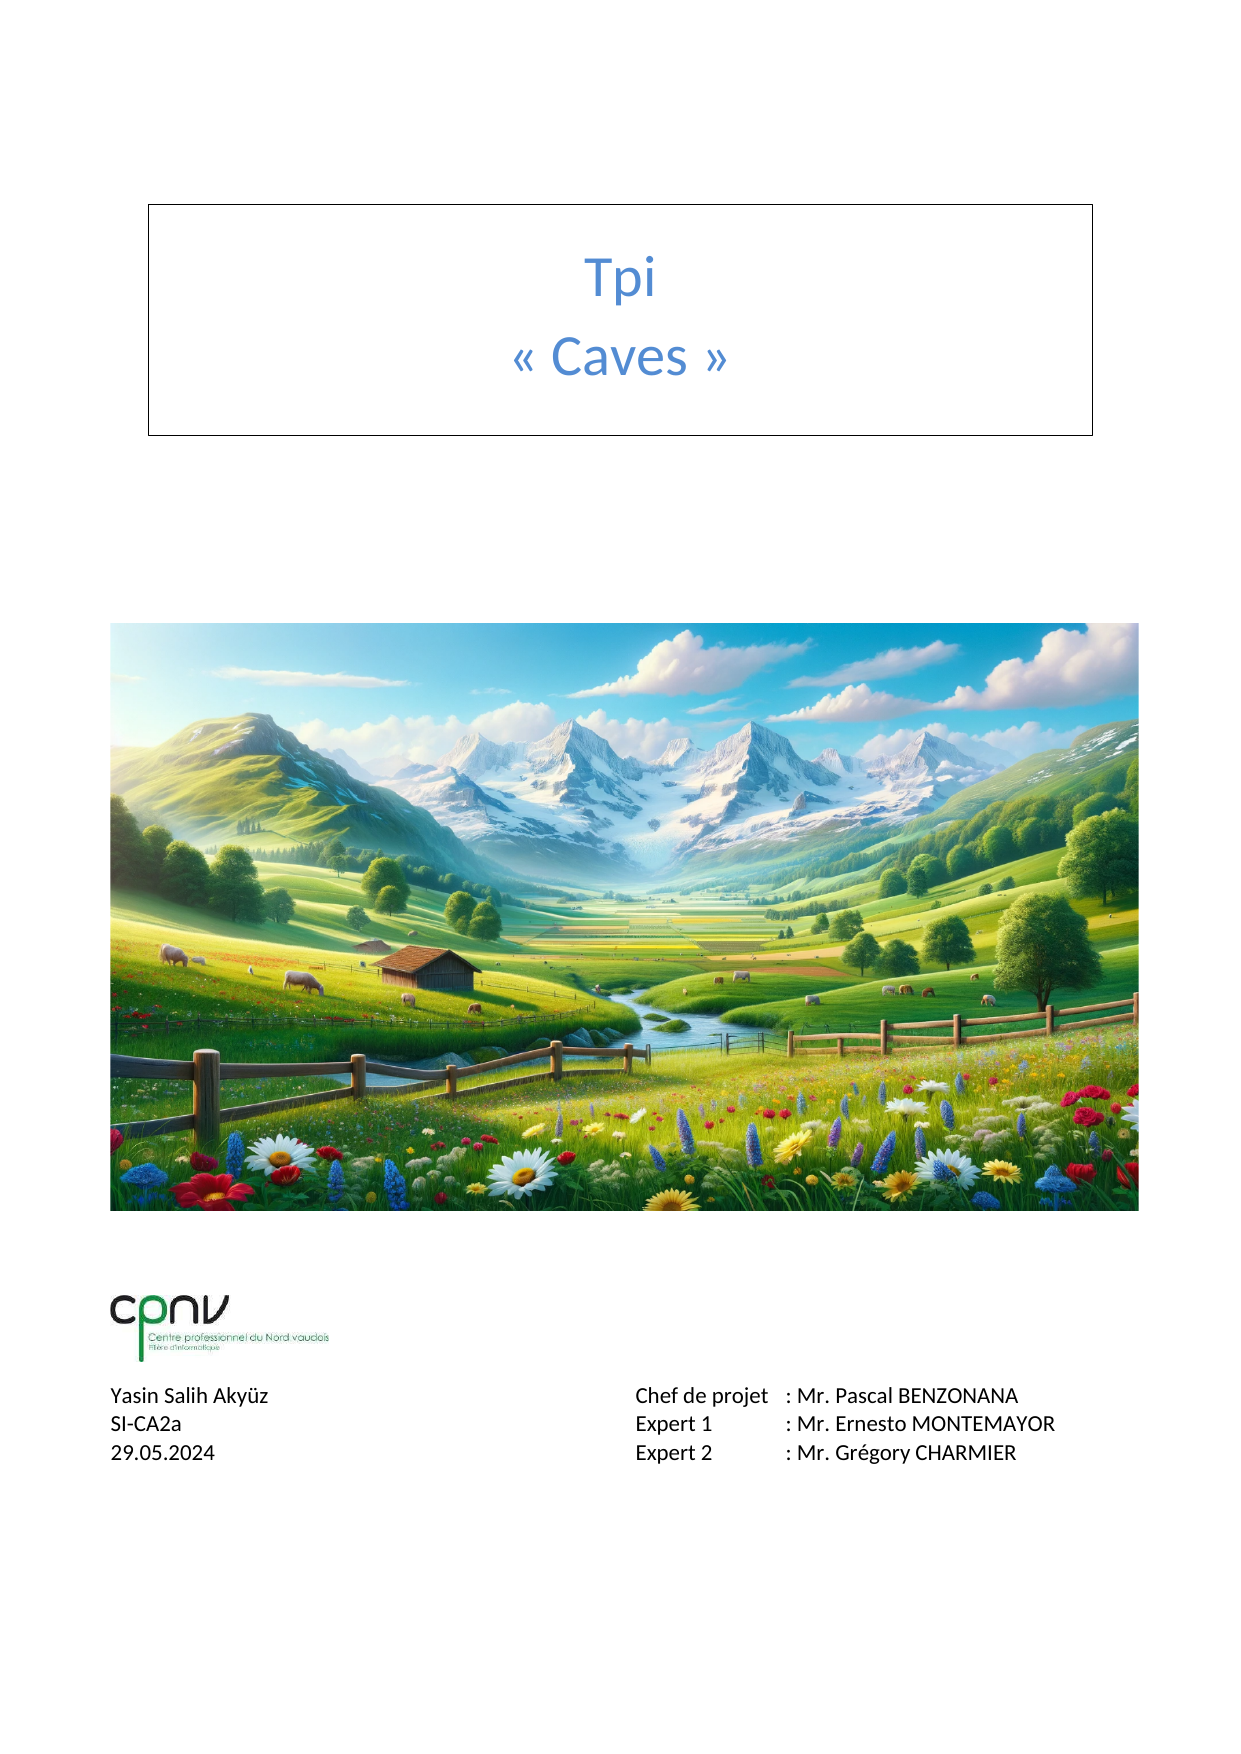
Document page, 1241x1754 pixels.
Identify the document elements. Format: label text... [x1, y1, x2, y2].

text 29.05.2024 Expert 2 : Mr. Grégory CHARMIER [110, 1438, 1105, 1466]
text SI-CA2a Expert 1 : Mr. Ernesto MONTEMAYOR [110, 1409, 1105, 1438]
picture [110, 623, 1139, 1211]
text Yasin Salih Akyüz Chef de projet : Mr. Pascal BENZONANA [110, 1382, 1105, 1409]
picture [110, 1295, 329, 1362]
